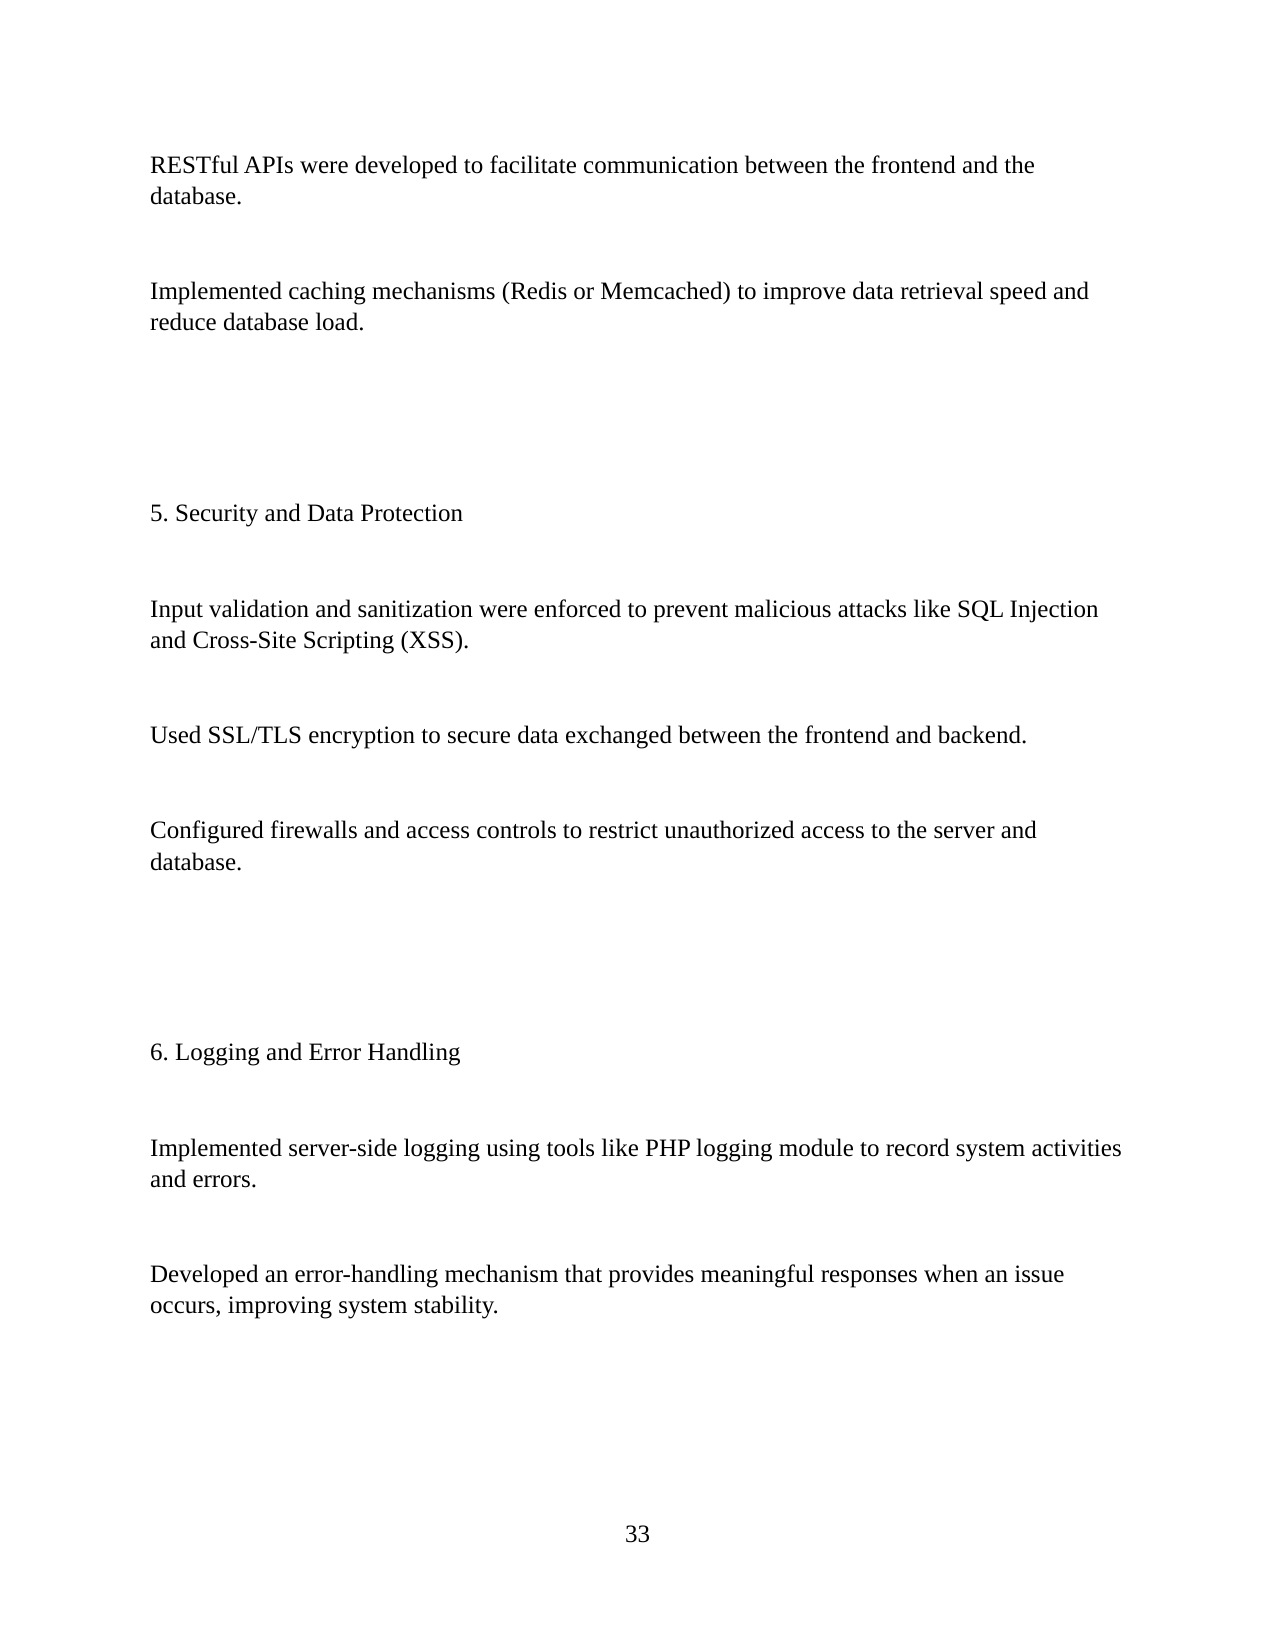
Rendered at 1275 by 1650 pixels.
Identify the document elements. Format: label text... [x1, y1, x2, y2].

text Configured firewalls and access controls to restrict unauthorized access to the server and database. [150, 816, 1125, 875]
text Implemented caching mechanisms (Redis or Memcached) to improve data retrieval speed and reduce database load. [150, 276, 1125, 336]
text RESTful APIs were developed to facilitate communication between the frontend and the database. [150, 150, 1125, 210]
text 6. Logging and Error Handling [150, 1037, 1125, 1066]
text Developed an error-handling mechanism that provides meaningful responses when an issue occurs, improving system stability. [150, 1259, 1125, 1319]
text Used SSL/TLS encryption to secure data exchanged between the frontend and backend. [150, 720, 1125, 749]
text Input validation and sanitization were enforced to prevent malicious attacks like SQL Injection and Cross-Site Scripting (XSS). [150, 594, 1125, 653]
text 5. Security and Data Protection [150, 498, 1125, 527]
text Implemented server-side logging using tools like PHP logging module to record system activities and errors. [150, 1133, 1125, 1193]
